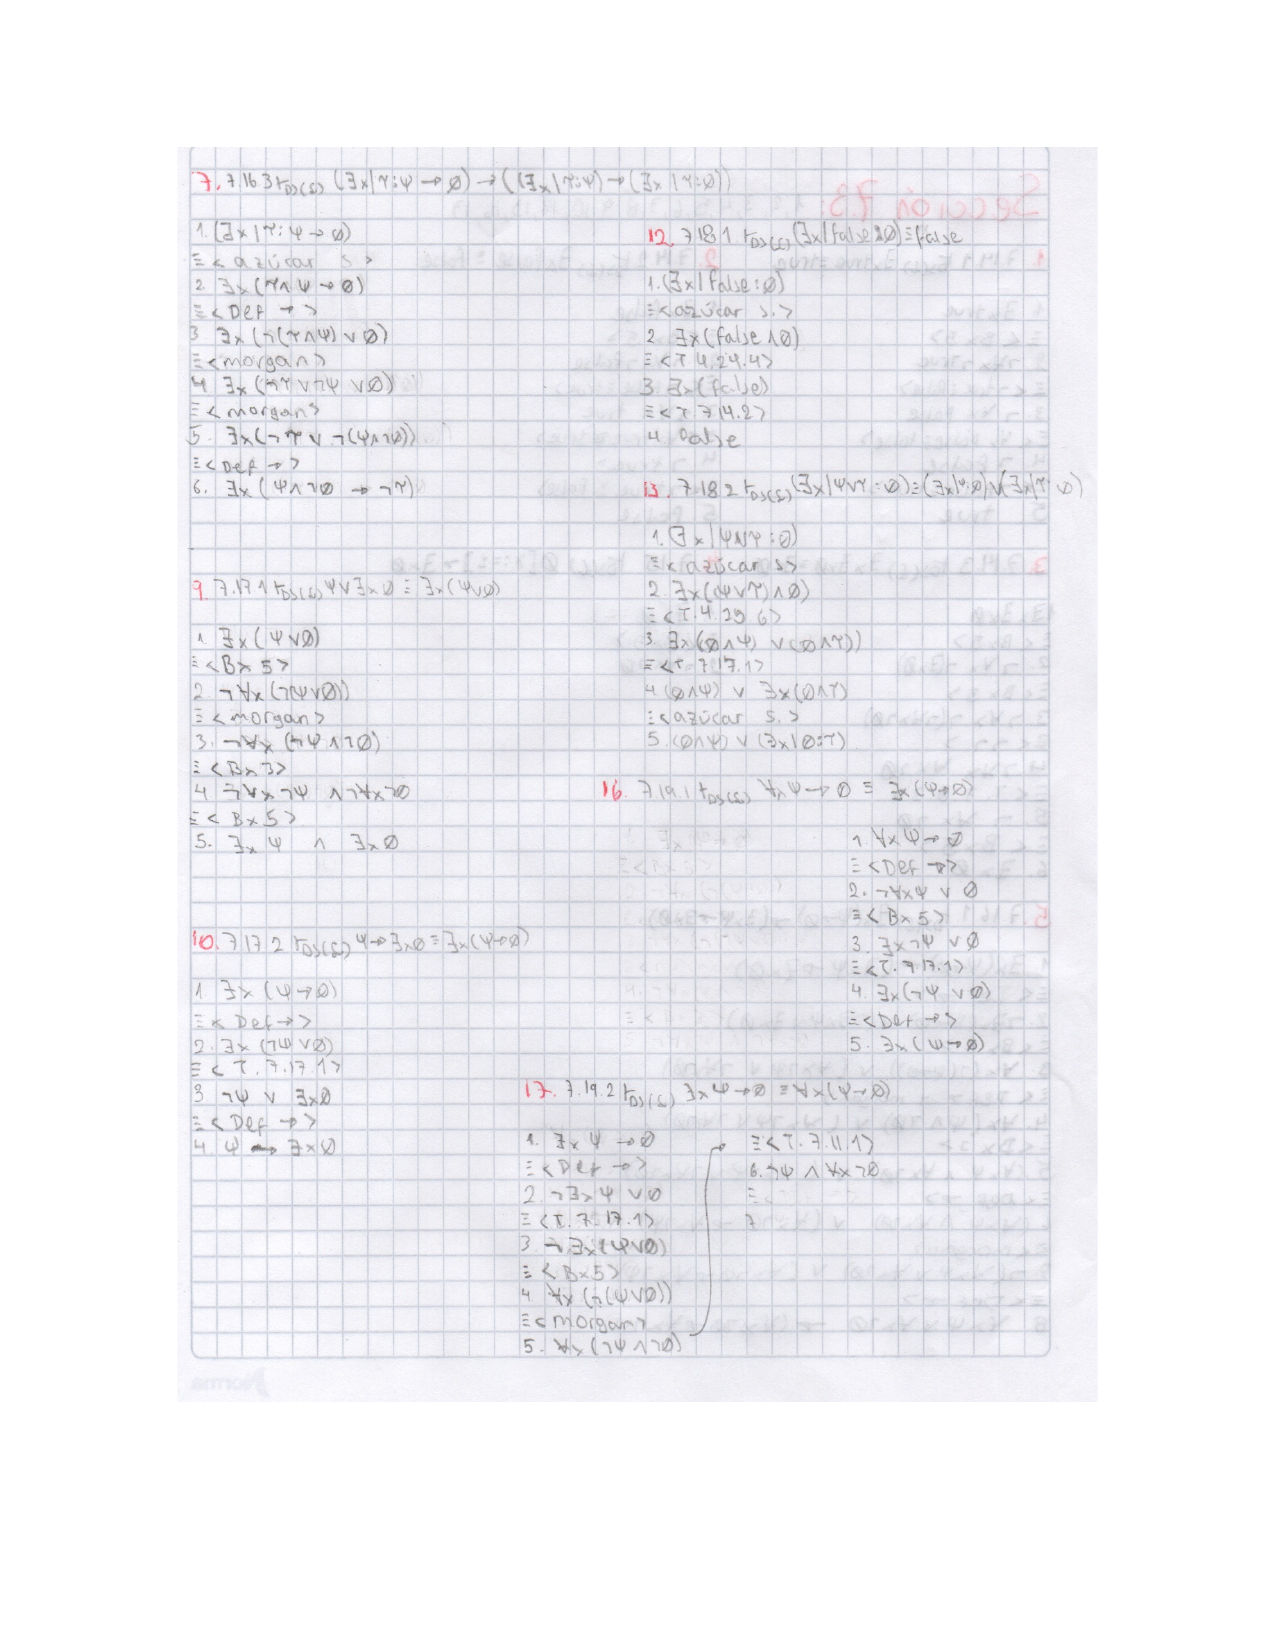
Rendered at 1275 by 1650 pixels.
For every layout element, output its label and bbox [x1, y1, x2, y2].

picture [177, 147, 1098, 1402]
